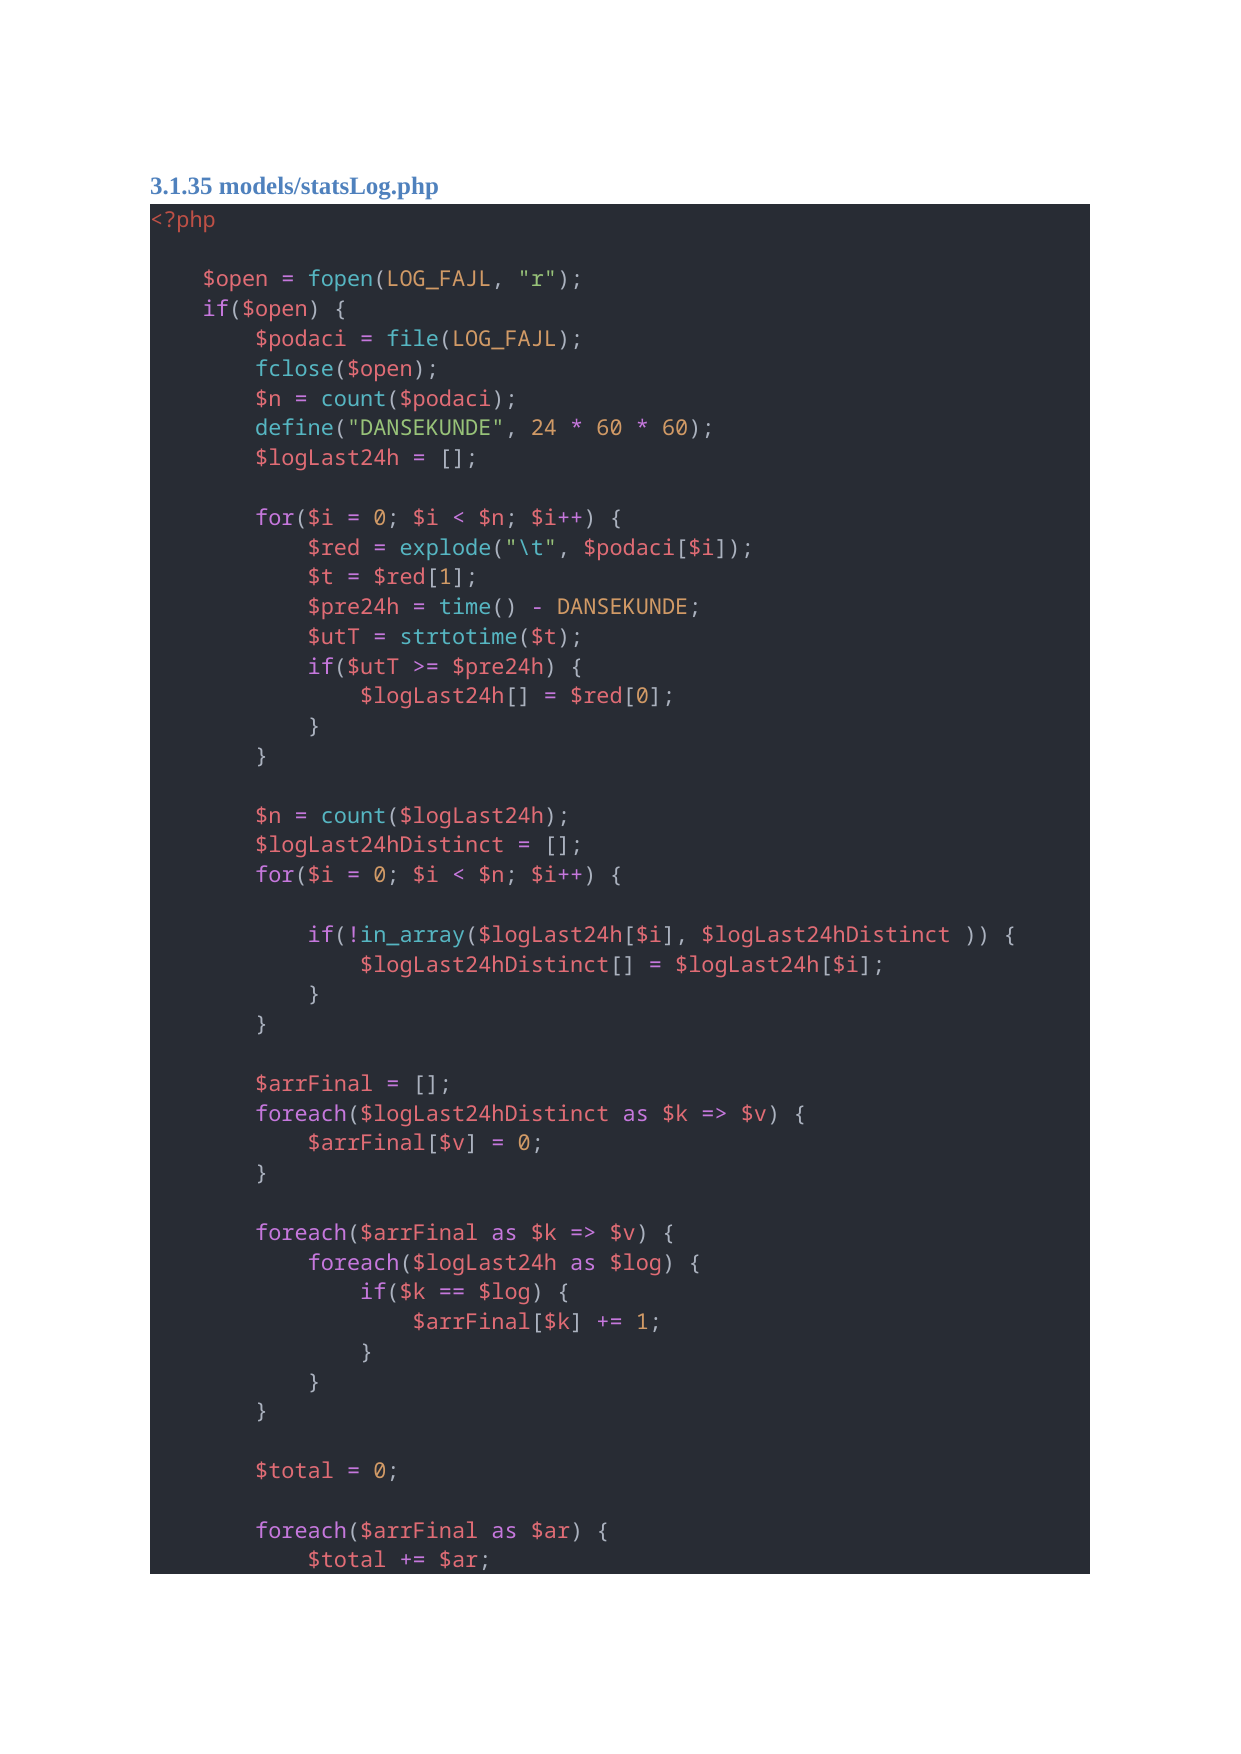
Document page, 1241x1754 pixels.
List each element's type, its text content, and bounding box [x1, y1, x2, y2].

subtitle 3.1.35 models/statsLog.php [150, 171, 1090, 199]
text for($i = 0; $i < $n; $i++) { [150, 859, 1090, 889]
text } [150, 1157, 1090, 1187]
text $red = explode("\t", $podaci[$i]); [150, 532, 1090, 561]
text if(!in_array($logLast24h[$i], $logLast24hDistinct )) { [150, 919, 1090, 949]
text $utT = strtotime($t); [150, 621, 1090, 651]
text $logLast24hDistinct = []; [150, 829, 1090, 859]
text <?php [150, 204, 1090, 234]
text $arrFinal[$v] = 0; [150, 1127, 1090, 1157]
text if($k == $log) { [150, 1276, 1090, 1306]
text $logLast24h[] = $red[0]; [150, 681, 1090, 710]
text fclose($open); [150, 353, 1090, 383]
text $t = $red[1]; [150, 561, 1090, 591]
text $arrFinal = []; [150, 1068, 1090, 1098]
text $total = 0; [150, 1455, 1090, 1485]
text foreach($logLast24h as $log) { [150, 1247, 1090, 1276]
text foreach($arrFinal as $ar) { [150, 1515, 1090, 1544]
text $n = count($podaci); [150, 383, 1090, 412]
text if($open) { [150, 293, 1090, 323]
text define("DANSEKUNDE", 24 * 60 * 60); [150, 412, 1090, 442]
text foreach($arrFinal as $k => $v) { [150, 1217, 1090, 1247]
text $open = fopen(LOG_FAJL, "r"); [150, 263, 1090, 293]
text } [150, 740, 1090, 770]
text $podaci = file(LOG_FAJL); [150, 323, 1090, 353]
text foreach($logLast24hDistinct as $k => $v) { [150, 1098, 1090, 1127]
text } [150, 710, 1090, 740]
text $pre24h = time() - DANSEKUNDE; [150, 591, 1090, 621]
text } [150, 1336, 1090, 1366]
text if($utT >= $pre24h) { [150, 651, 1090, 681]
text $logLast24h = []; [150, 442, 1090, 472]
text $arrFinal[$k] += 1; [150, 1306, 1090, 1336]
text } [150, 1396, 1090, 1425]
text } [150, 1366, 1090, 1396]
text $n = count($logLast24h); [150, 800, 1090, 829]
text } [150, 978, 1090, 1008]
text $total += $ar; [150, 1544, 1090, 1574]
text } [150, 1008, 1090, 1038]
text for($i = 0; $i < $n; $i++) { [150, 502, 1090, 532]
text $logLast24hDistinct[] = $logLast24h[$i]; [150, 949, 1090, 978]
